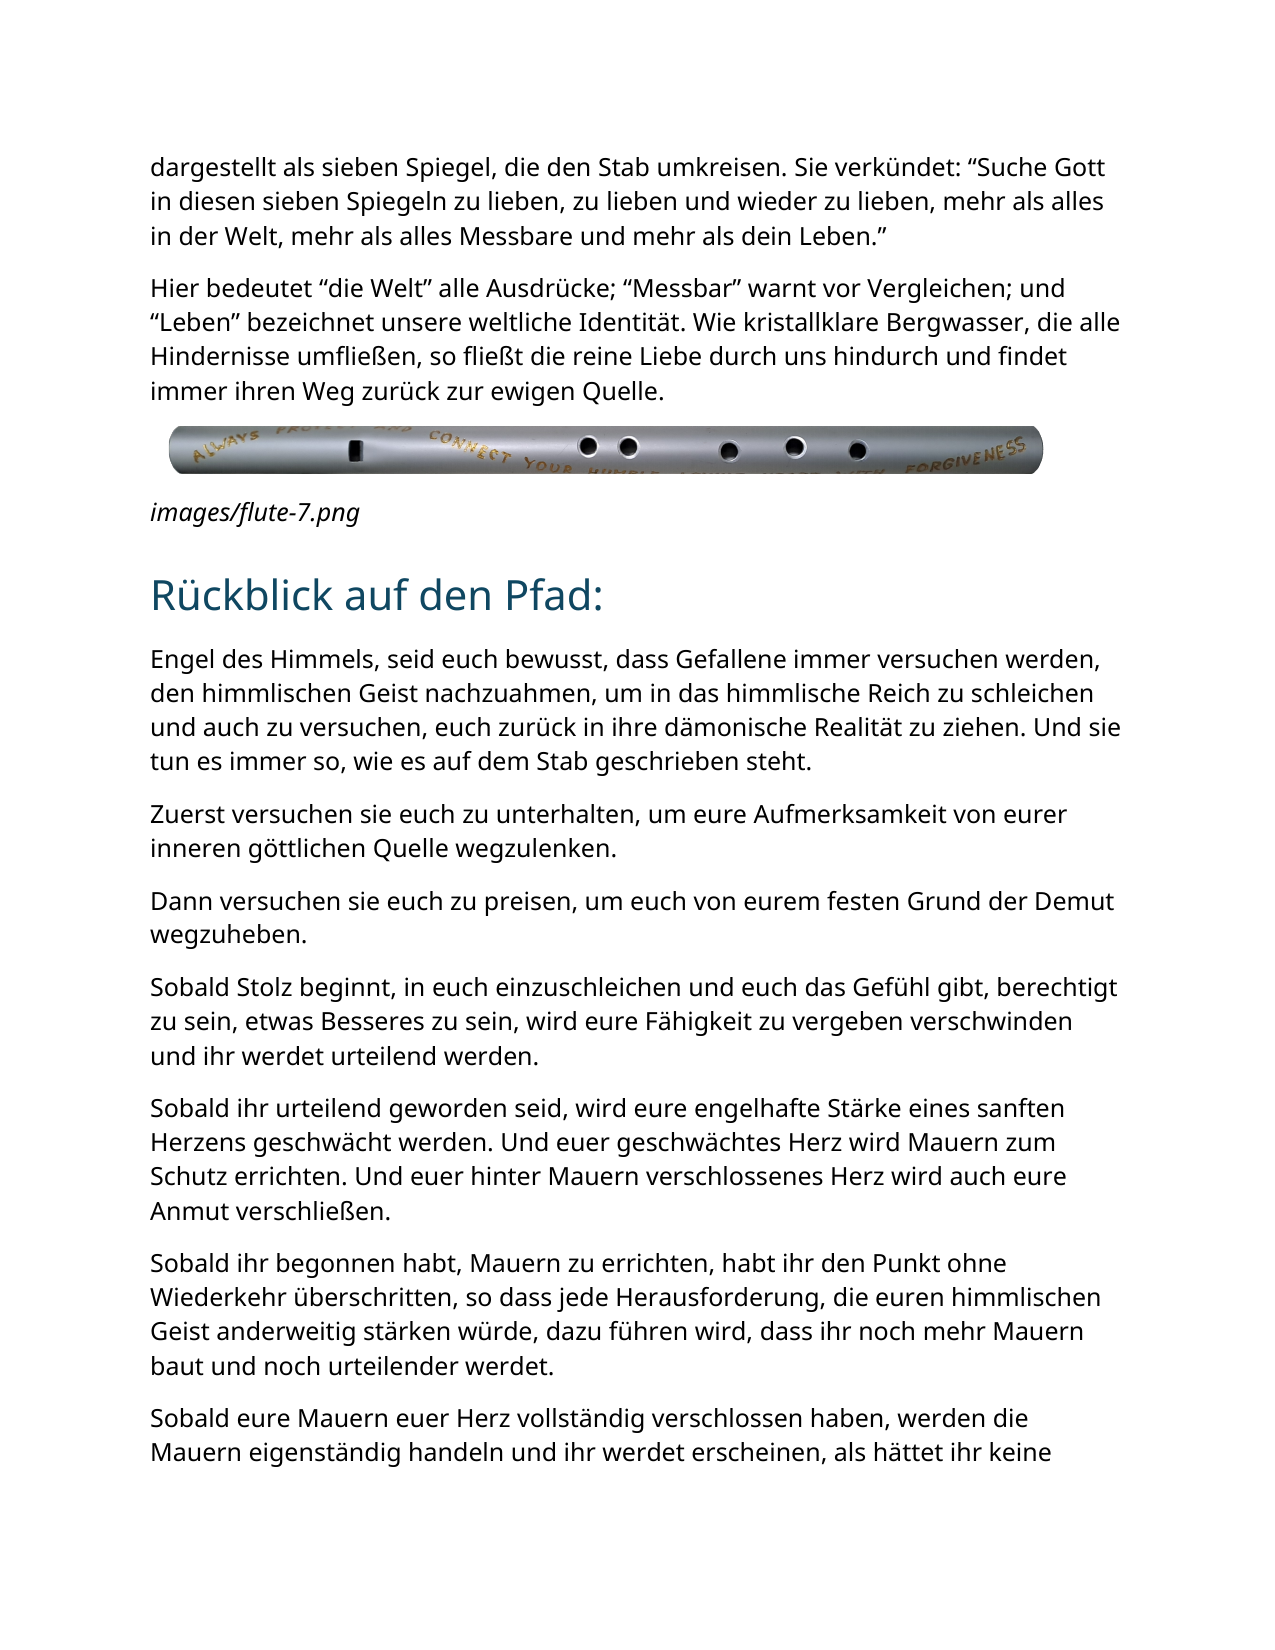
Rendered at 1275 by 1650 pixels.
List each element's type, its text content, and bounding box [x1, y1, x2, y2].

text Sobald ihr begonnen habt, Mauern zu errichten, habt ihr den Punkt ohne Wiederkehr überschritten, so dass jede Herausforderung, die euren himmlischen Geist anderweitig stärken würde, dazu führen wird, dass ihr noch mehr Mauern baut und noch urteilender werdet. [150, 1246, 1125, 1382]
subtitle Rückblick auf den Pfad: [150, 566, 1125, 622]
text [150, 1401, 1125, 1469]
text Sobald ihr urteilend geworden seid, wird eure engelhafte Stärke eines sanften Herzens geschwächt werden. Und euer geschwächtes Herz wird Mauern zum Schutz errichten. Und euer hinter Mauern verschlossenes Herz wird auch eure Anmut verschließen. [150, 1091, 1125, 1227]
text Sobald Stolz beginnt, in euch einzuschleichen und euch das Gefühl gibt, berechtigt zu sein, etwas Besseres zu sein, wird eure Fähigkeit zu vergeben verschwinden und ihr werdet urteilend werden. [150, 970, 1125, 1072]
text Zuerst versuchen sie euch zu unterhalten, um eure Aufmerksamkeit von eurer inneren göttlichen Quelle wegzulenken. [150, 796, 1125, 864]
text Hier bedeutet “die Welt” alle Ausdrücke; “Messbar” warnt vor Vergleichen; und “Leben” bezeichnet unsere weltliche Identität. Wie kristallklare Bergwasser, die alle Hindernisse umfließen, so fließt die reine Liebe durch uns hindurch und findet immer ihren Weg zurück zur ewigen Quelle. [150, 271, 1125, 407]
text Engel des Himmels, seid euch bewusst, dass Gefallene immer versuchen werden, den himmlischen Geist nachzuahmen, um in das himmlische Reich zu schleichen und auch zu versuchen, euch zurück in ihre dämonische Realität zu ziehen. Und sie tun es immer so, wie es auf dem Stab geschrieben steht. [150, 641, 1125, 777]
picture [168, 426, 1044, 474]
text Dann versuchen sie euch zu preisen, um euch von eurem festen Grund der Demut wegzuheben. [150, 883, 1125, 951]
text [150, 150, 1125, 252]
text images/flute-7.png [150, 494, 1125, 528]
